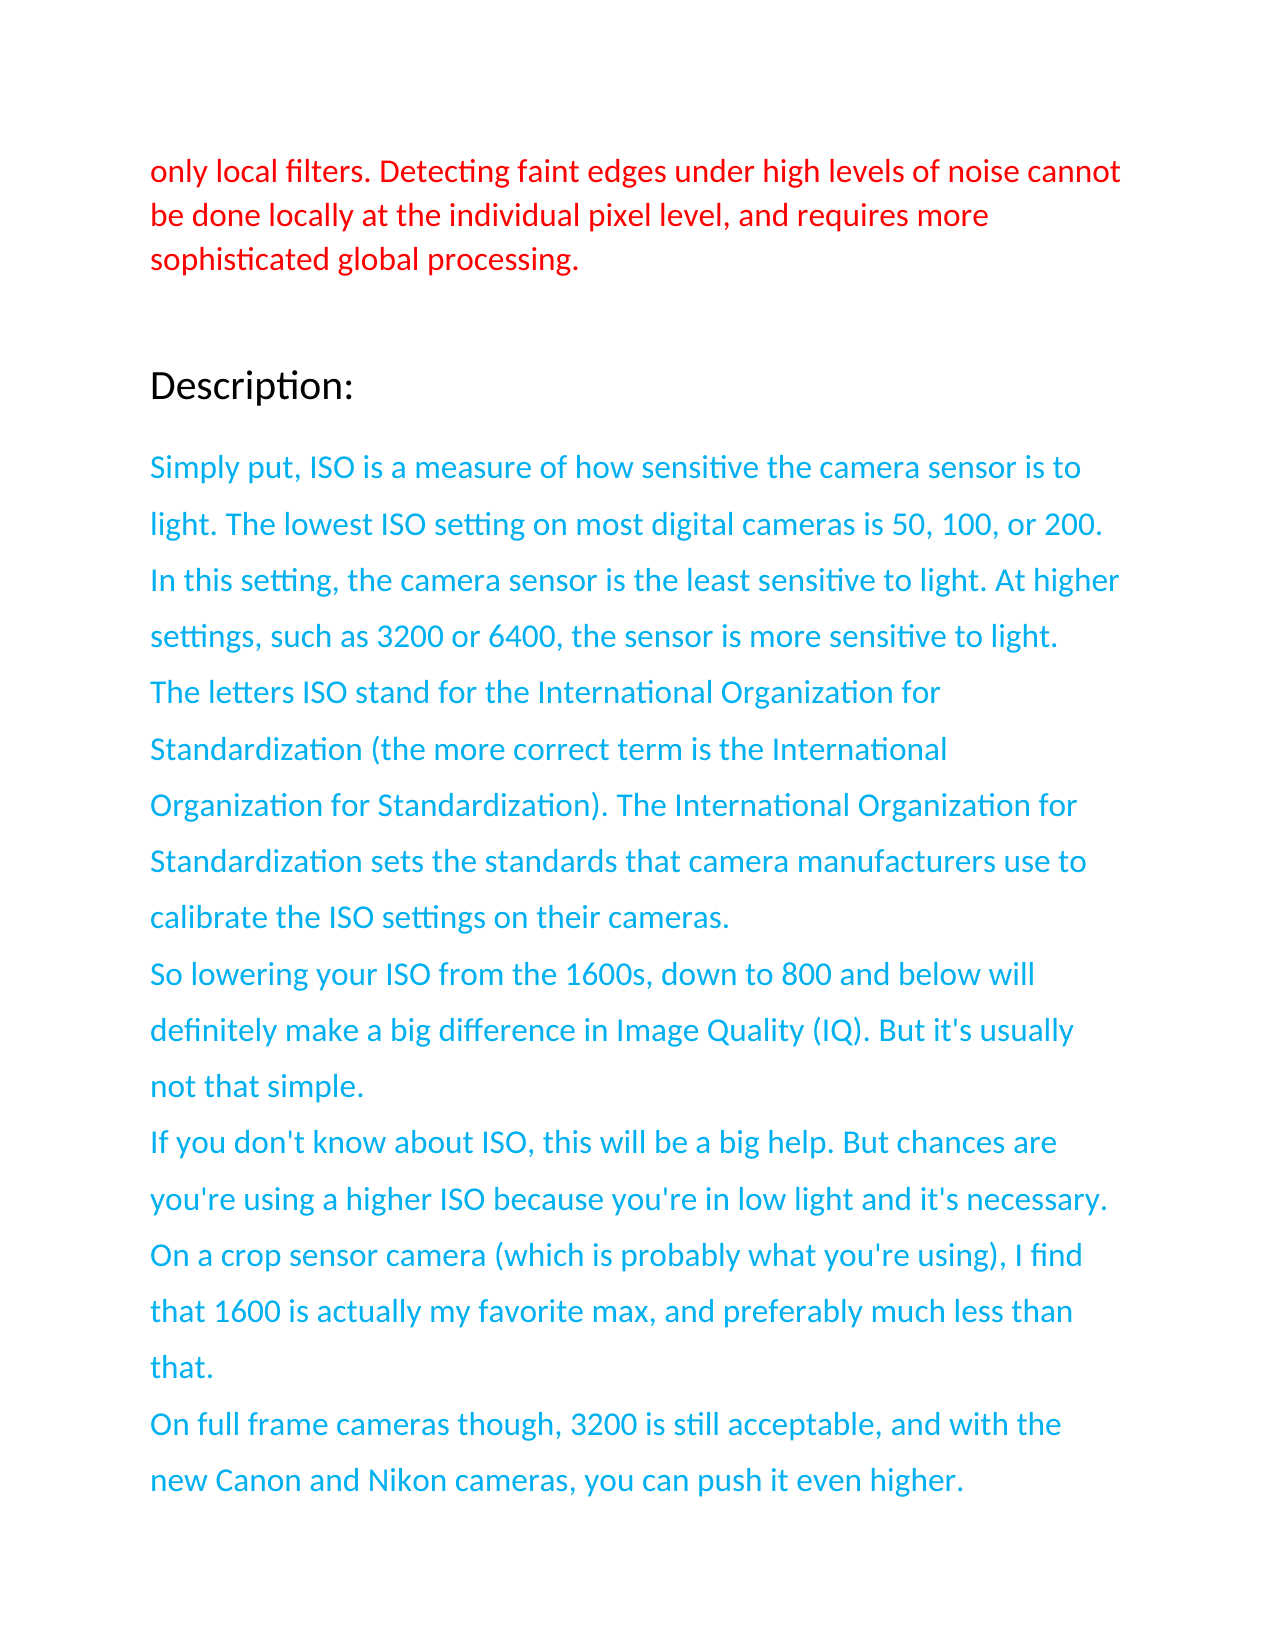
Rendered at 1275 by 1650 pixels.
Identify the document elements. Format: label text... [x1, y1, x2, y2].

text Simply put, ISO is a measure of how sensitive the camera sensor is to light. The lowest ISO setting on most digital cameras is 50, 100, or 200. In this setting, the camera sensor is the least sensitive to light. At higher settings, such as 3200 or 6400, the sensor is more sensitive to light. [150, 431, 1125, 656]
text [150, 150, 1125, 279]
text If you don't know about ISO, this will be a big help. But chances are you're using a higher ISO because you're in low light and it's necessary. [150, 1106, 1125, 1218]
text Description: [150, 359, 1125, 410]
text On a crop sensor camera (which is probably what you're using), I find that 1600 is actually my favorite max, and preferably much less than that. [150, 1218, 1125, 1387]
text On full frame cameras though, 3200 is still acceptable, and with the new Canon and Nikon cameras, you can push it even higher. [150, 1387, 1125, 1499]
text The letters ISO stand for the International Organization for Standardization (the more correct term is the International Organization for Standardization). The International Organization for Standardization sets the standards that camera manufacturers use to calibrate the ISO settings on their cameras. [150, 656, 1125, 937]
text So lowering your ISO from the 1600s, down to 800 and below will definitely make a big difference in Image Quality (IQ). But it's usually not that simple. [150, 937, 1125, 1106]
